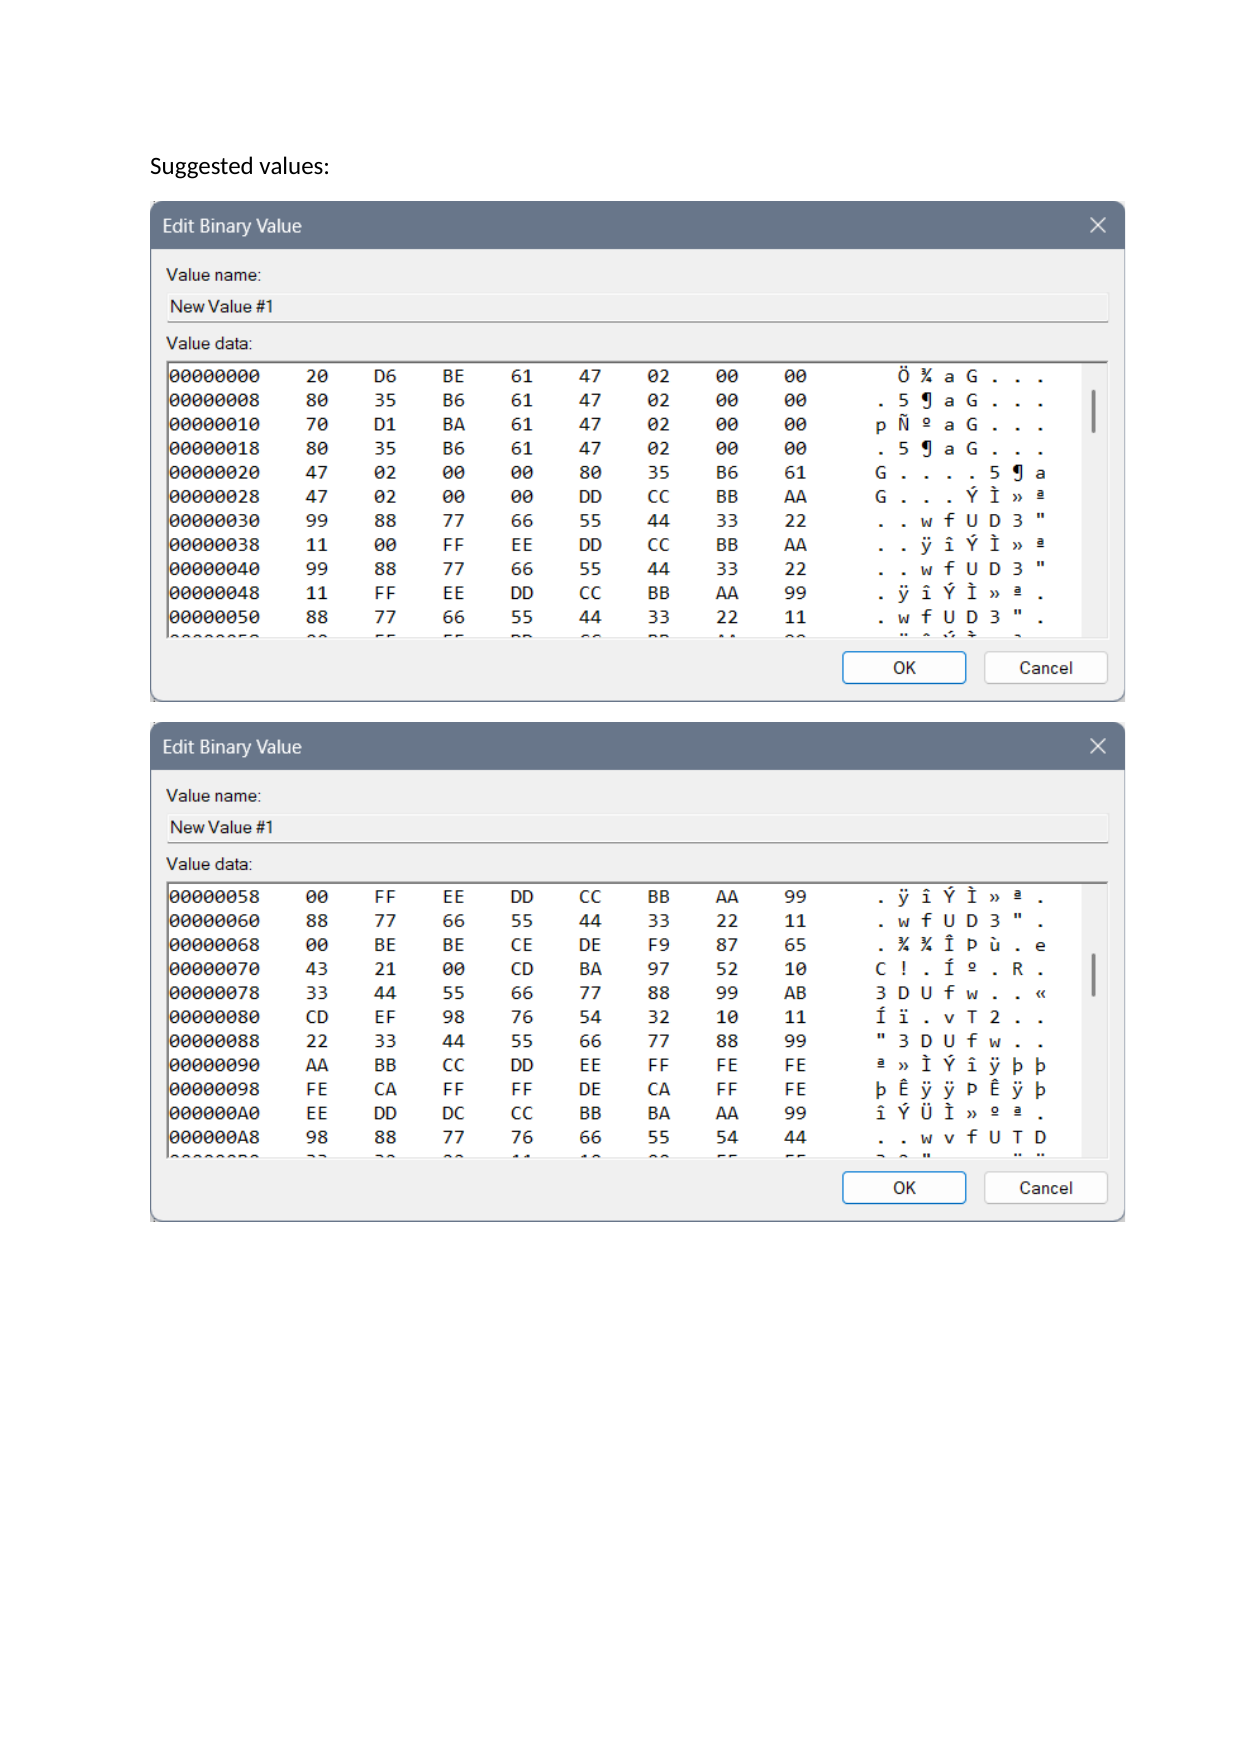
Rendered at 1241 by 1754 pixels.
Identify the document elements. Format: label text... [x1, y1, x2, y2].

picture [150, 201, 1125, 702]
picture [150, 722, 1125, 1222]
text Suggested values: [150, 150, 1090, 181]
